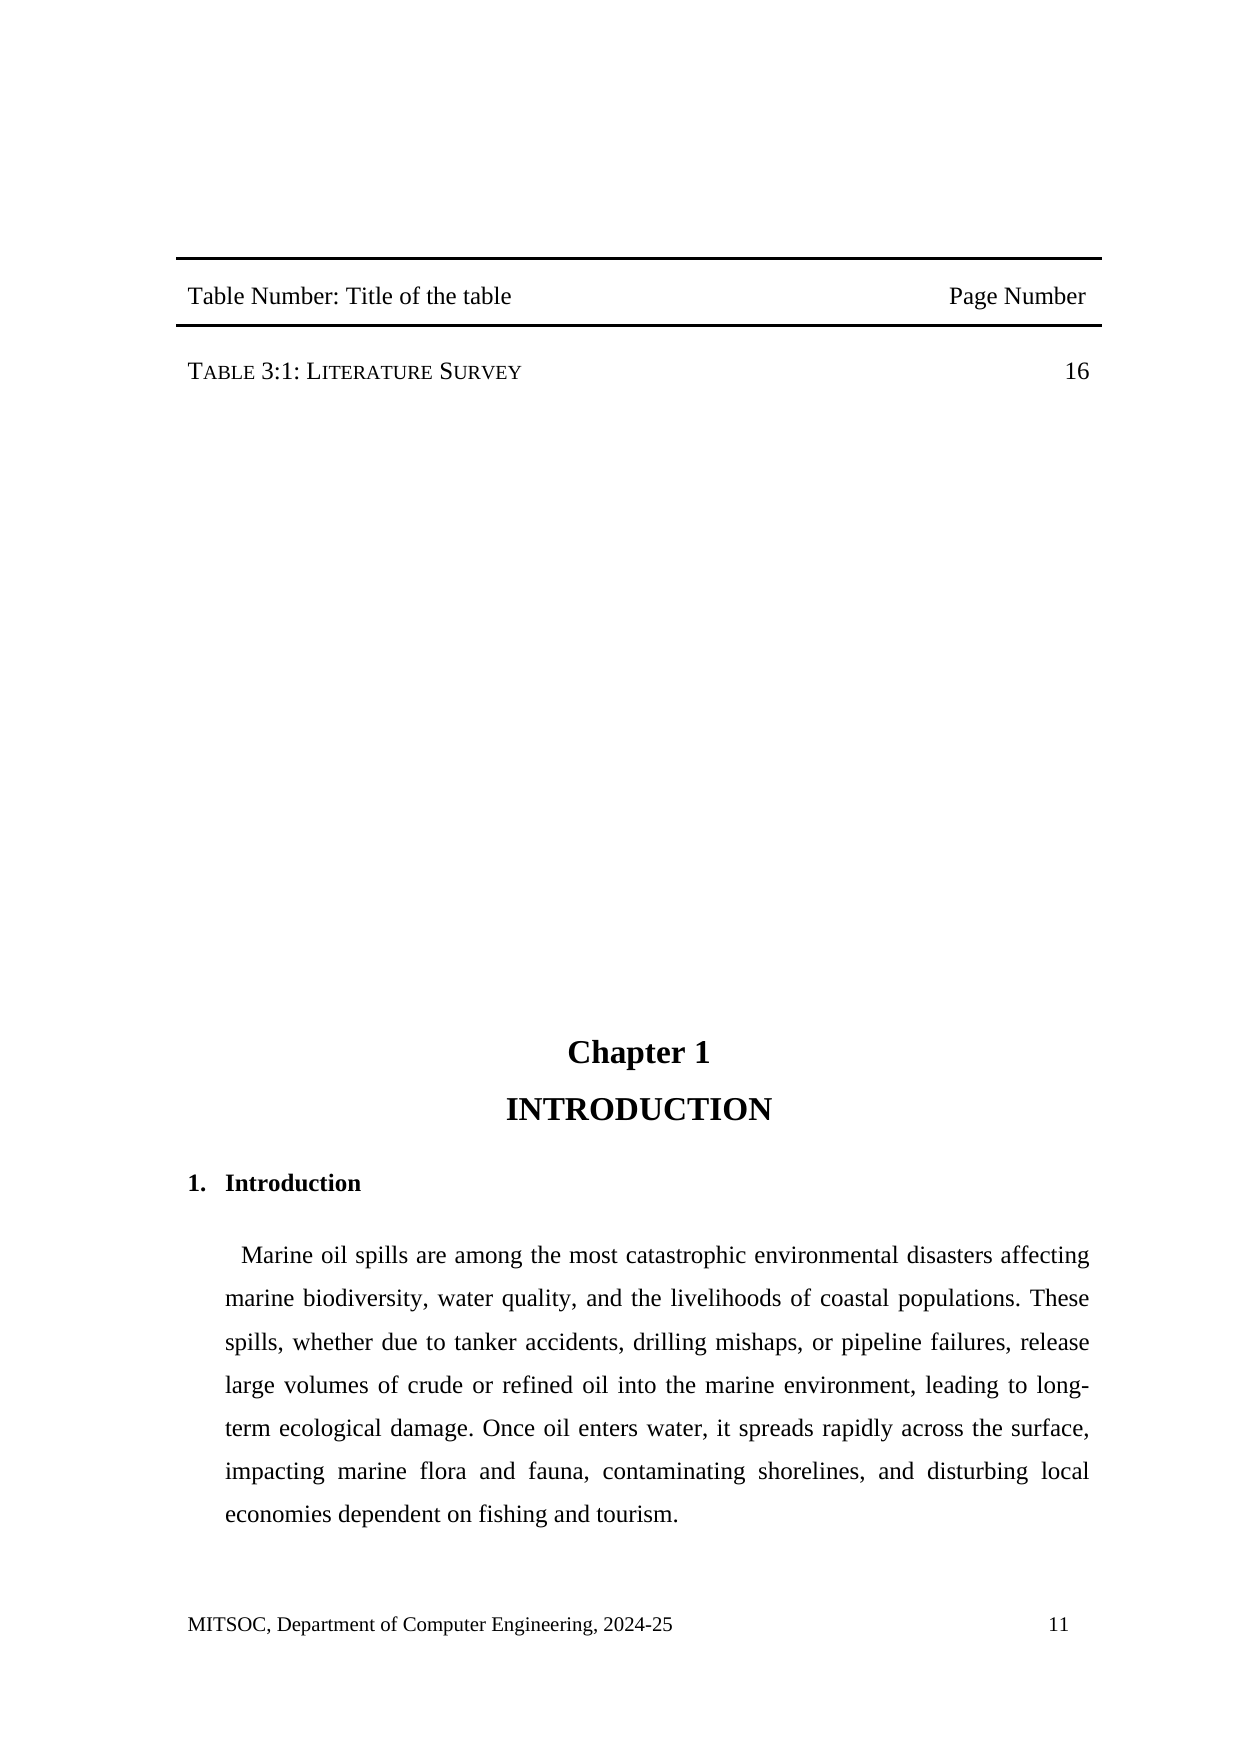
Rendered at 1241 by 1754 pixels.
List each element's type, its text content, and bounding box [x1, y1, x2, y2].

table_header Table Number: Title of the table Page Number [176, 260, 1102, 324]
subtitle Chapter 1 [187, 1032, 1090, 1071]
subtitle INTRODUCTION [187, 1090, 1090, 1128]
text Marine oil spills are among the most catastrophic environmental disasters affecting marine biodiversity, water quality, and the livelihoods of coastal populations. These spills, whether due to tanker accidents, drilling mishaps, or pipeline failures, release large volumes of crude or refined oil into the marine environment, leading to long-term ecological damage. Once oil enters water, it spreads rapidly across the surface, impacting marine flora and fauna, contaminating shorelines, and disturbing local economies dependent on fishing and tourism. [225, 1240, 1090, 1528]
subtitle Introduction [187, 1168, 1090, 1197]
